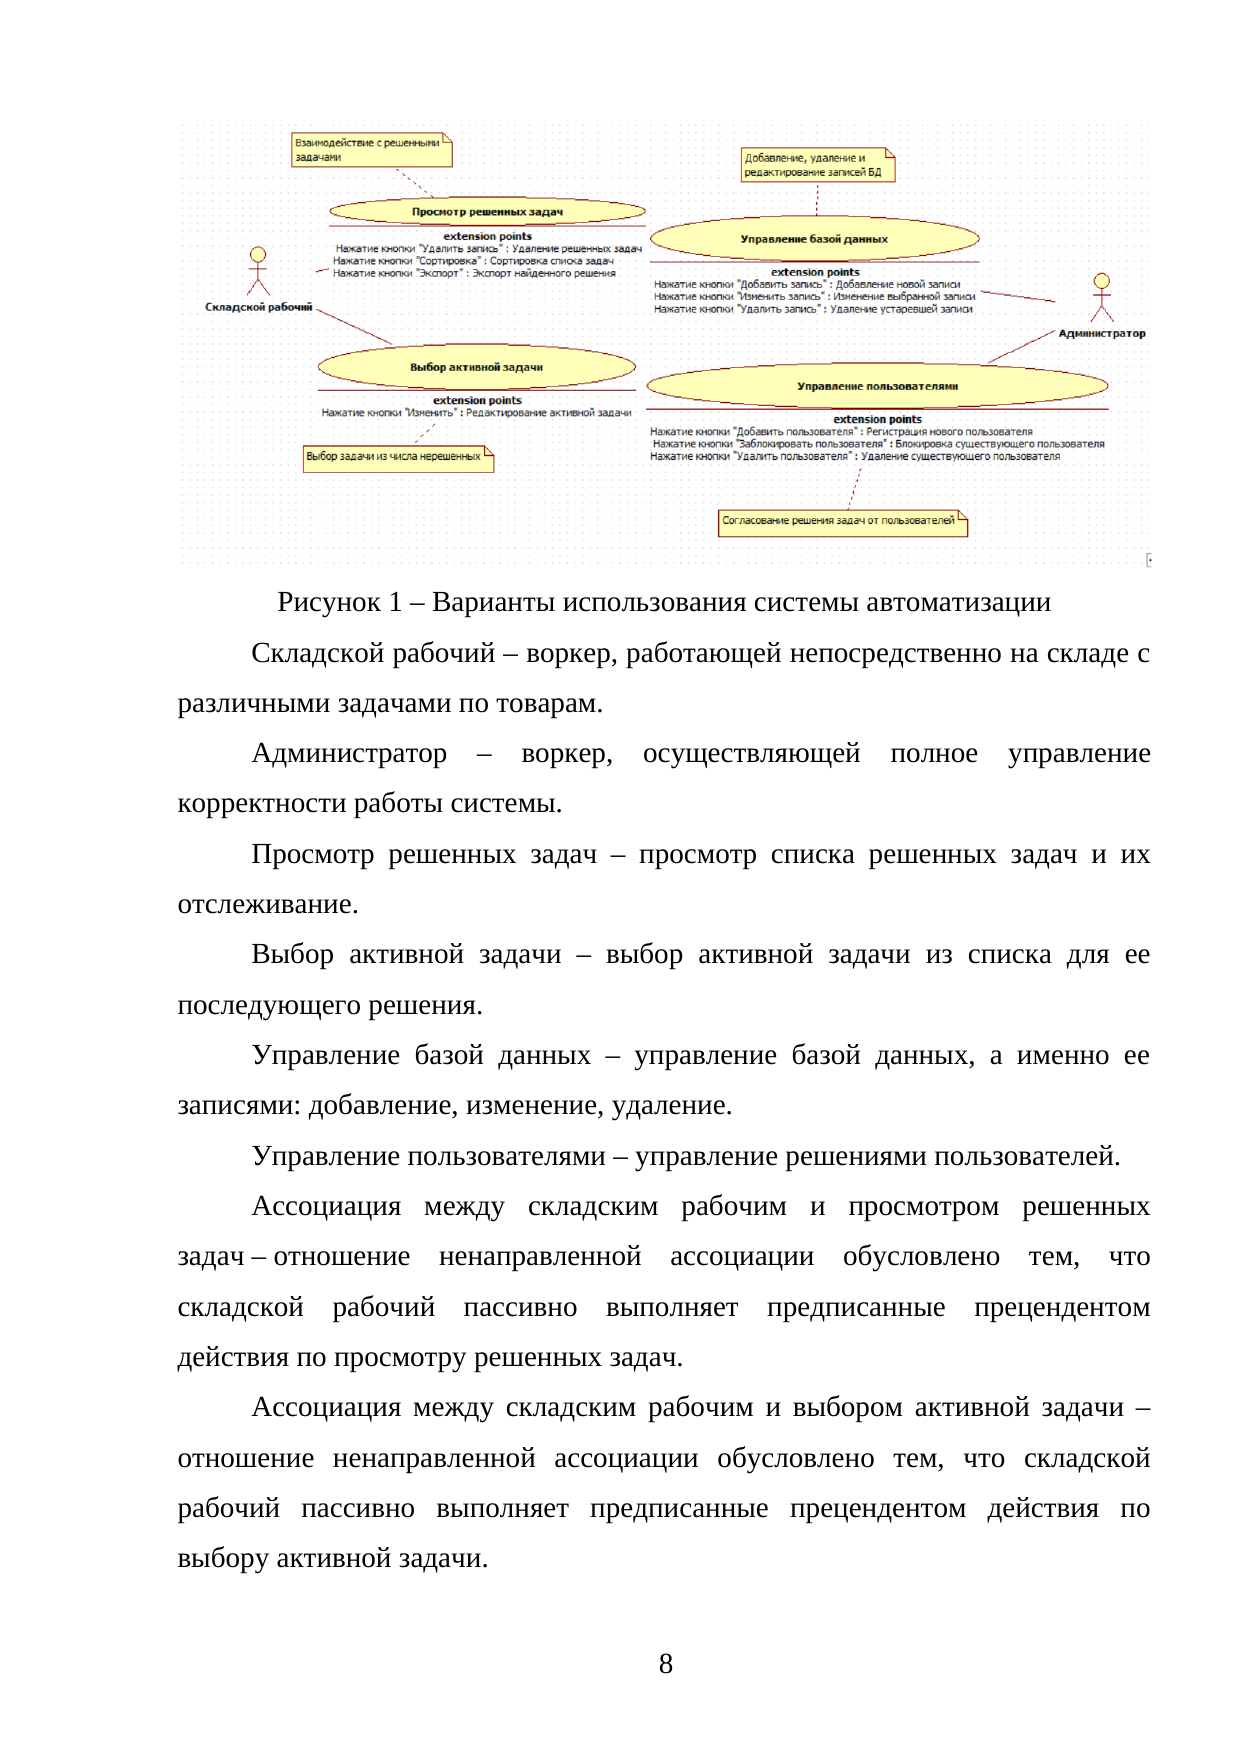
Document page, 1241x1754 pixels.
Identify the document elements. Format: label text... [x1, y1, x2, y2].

text Ассоциация между складским рабочим и выбором активной задачи – отношение ненаправленной ассоциации обусловлено тем, что складской рабочий пассивно выполняет предписанные прецендентом действия по выбору активной задачи. [177, 1389, 1152, 1574]
text Управление базой данных – управление базой данных, а именно ее записями: добавление, изменение, удаление. [177, 1037, 1152, 1121]
text Просмотр решенных задач – просмотр списка решенных задач и их отслеживание. [177, 836, 1152, 920]
text Складской рабочий – воркер, работающей непосредственно на складе с различными задачами по товарам. [177, 635, 1152, 718]
text Управление пользователями – управление решениями пользователей. [177, 1138, 1152, 1171]
text Рисунок 1 – Варианты использования системы автоматизации [177, 584, 1152, 618]
text Выбор активной задачи – выбор активной задачи из списка для ее последующего решения. [177, 937, 1152, 1020]
text Администратор – воркер, осуществляющей полное управление корректности работы системы. [177, 735, 1152, 819]
picture [177, 118, 1152, 568]
text Ассоциация между складским рабочим и просмотром решенных задач – отношение ненаправленной ассоциации обусловлено тем, что складской рабочий пассивно выполняет предписанные прецендентом действия по просмотру решенных задач. [177, 1188, 1152, 1373]
